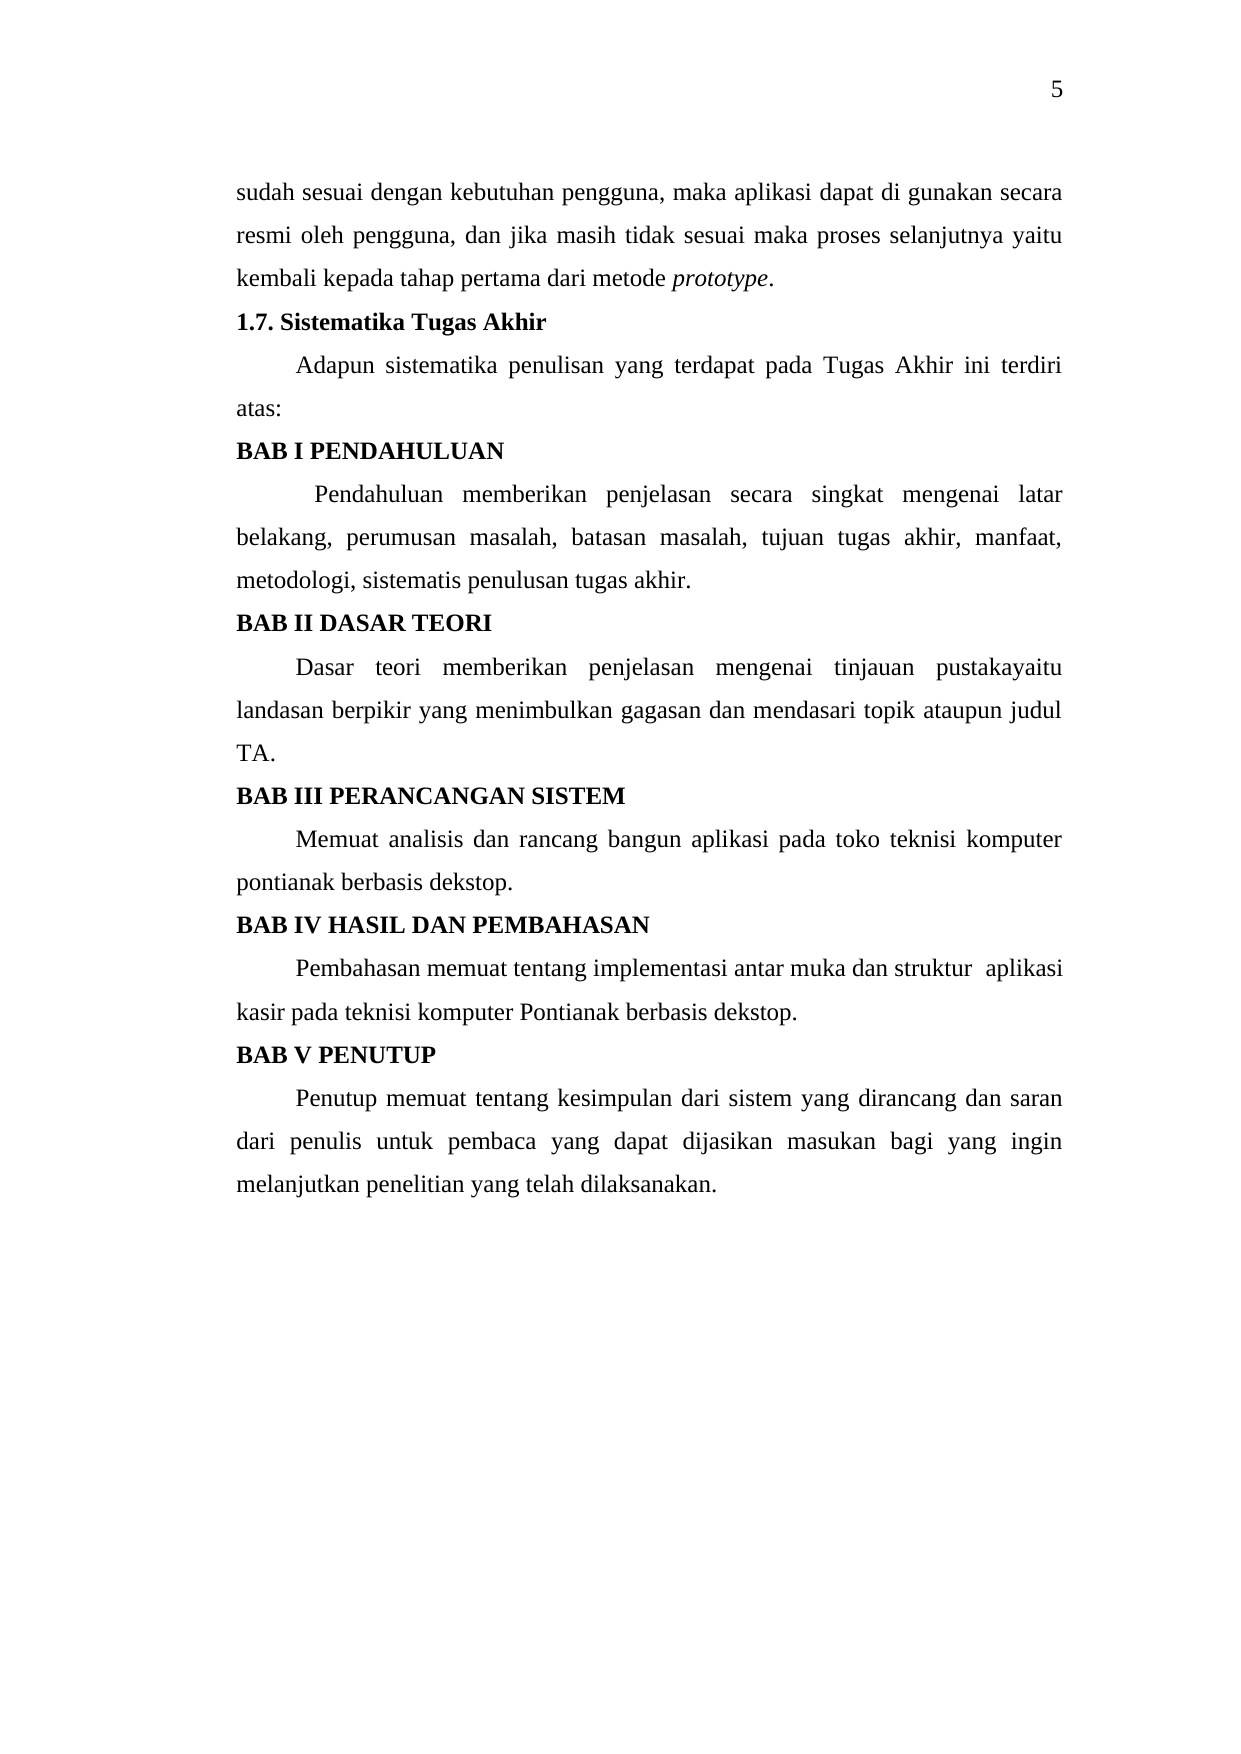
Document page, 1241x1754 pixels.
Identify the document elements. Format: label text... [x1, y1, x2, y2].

text Adapun sistematika penulisan yang terdapat pada Tugas Akhir ini terdiri atas: [236, 350, 1063, 422]
text Pembahasan memuat tentang implementasi antar muka dan struktur aplikasi kasir pada teknisi komputer Pontianak berbasis dekstop. [236, 953, 1063, 1025]
text Pendahuluan memberikan penjelasan secara singkat mengenai latar belakang, perumusan masalah, batasan masalah, tujuan tugas akhir, manfaat, metodologi, sistematis penulusan tugas akhir. [236, 479, 1063, 594]
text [236, 177, 1063, 292]
text BAB II DASAR TEORI [236, 608, 1063, 637]
text BAB I PENDAHULUAN [236, 436, 1063, 465]
text BAB IV HASIL DAN PEMBAHASAN [236, 910, 1063, 939]
text Dasar teori memberikan penjelasan mengenai tinjauan pustakayaitu landasan berpikir yang menimbulkan gagasan dan mendasari topik ataupun judul TA. [236, 652, 1063, 767]
text BAB III PERANCANGAN SISTEM [236, 781, 1063, 810]
text Memuat analisis dan rancang bangun aplikasi pada toko teknisi komputer pontianak berbasis dekstop. [236, 824, 1063, 896]
text Penutup memuat tentang kesimpulan dari sistem yang dirancang dan saran dari penulis untuk pembaca yang dapat dijasikan masukan bagi yang ingin melanjutkan penelitian yang telah dilaksanakan. [236, 1083, 1063, 1198]
subtitle Sistematika Tugas Akhir [236, 307, 1063, 335]
text BAB V PENUTUP [236, 1040, 1063, 1068]
